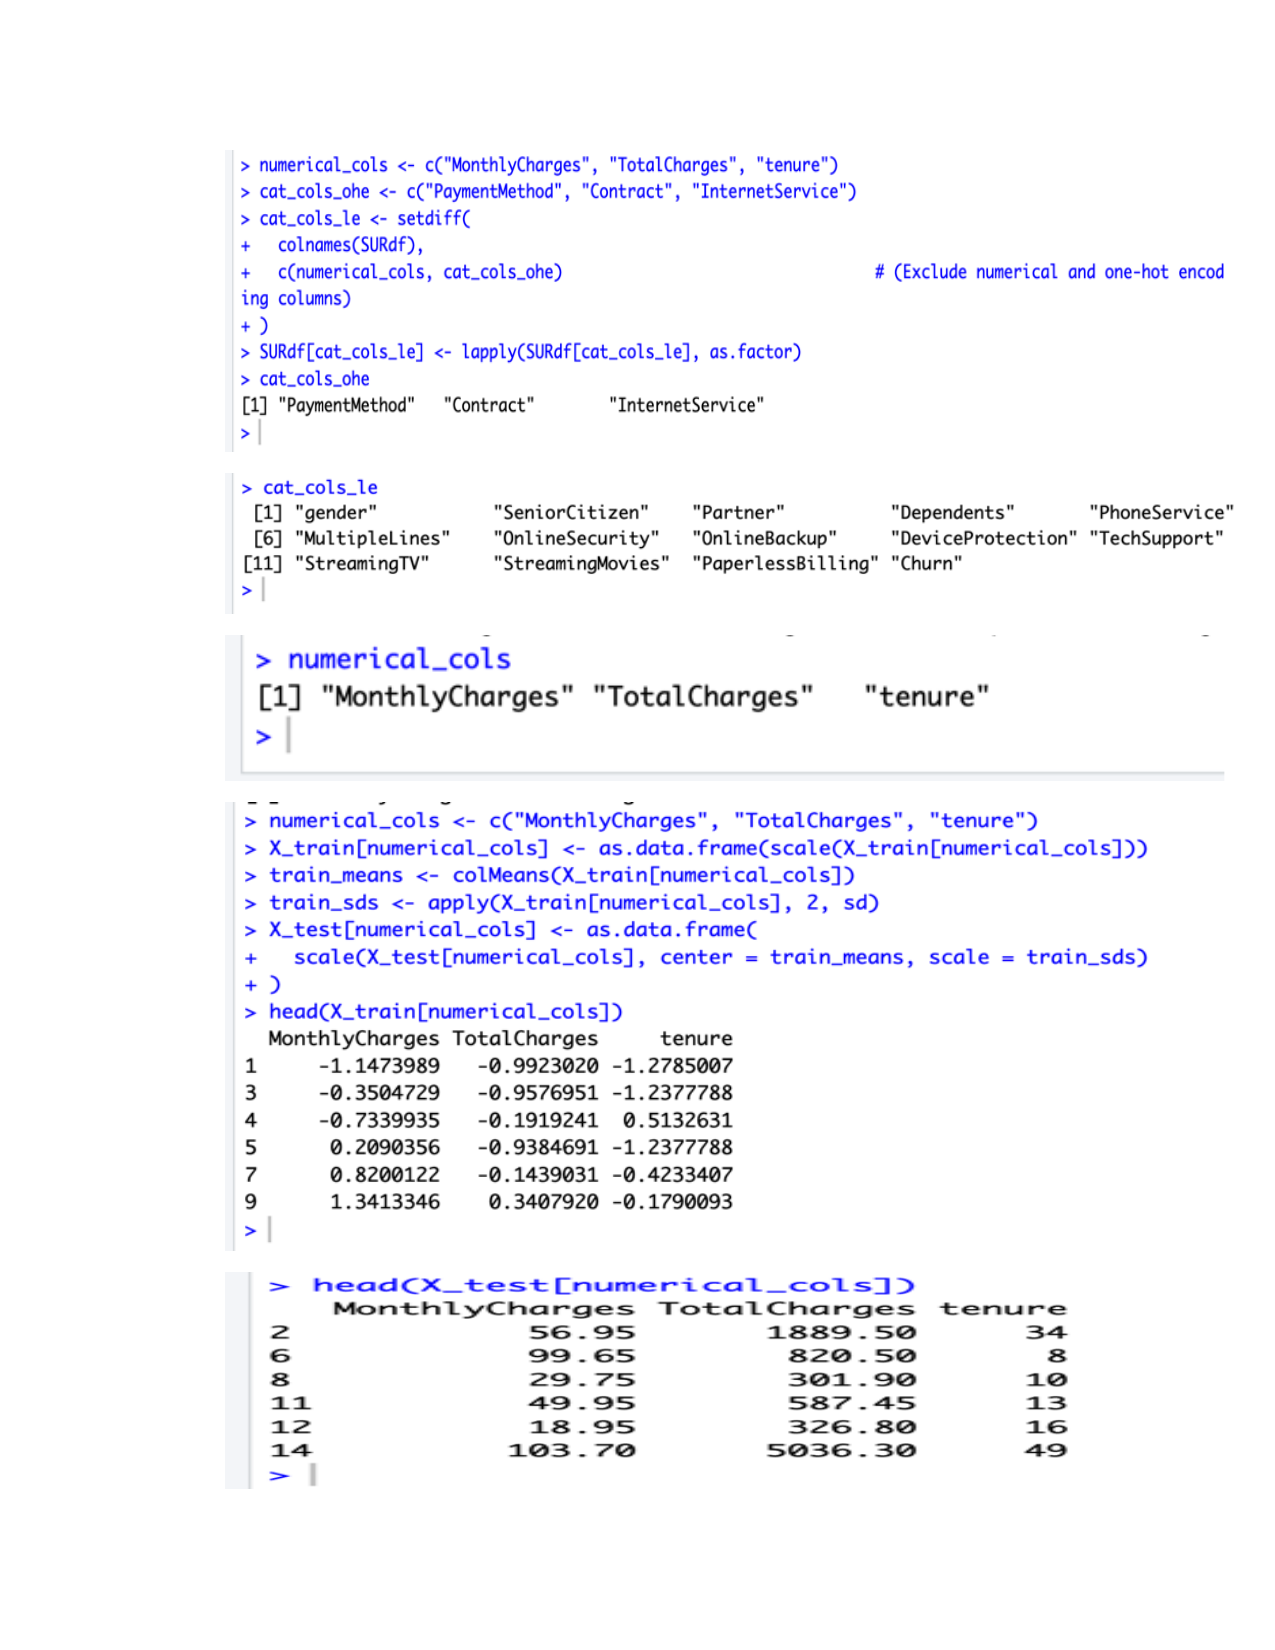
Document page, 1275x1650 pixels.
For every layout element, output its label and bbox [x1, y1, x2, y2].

picture [225, 473, 1244, 614]
picture [225, 802, 1163, 1251]
picture [225, 635, 1225, 781]
picture [225, 150, 1225, 452]
picture [225, 1272, 1092, 1489]
